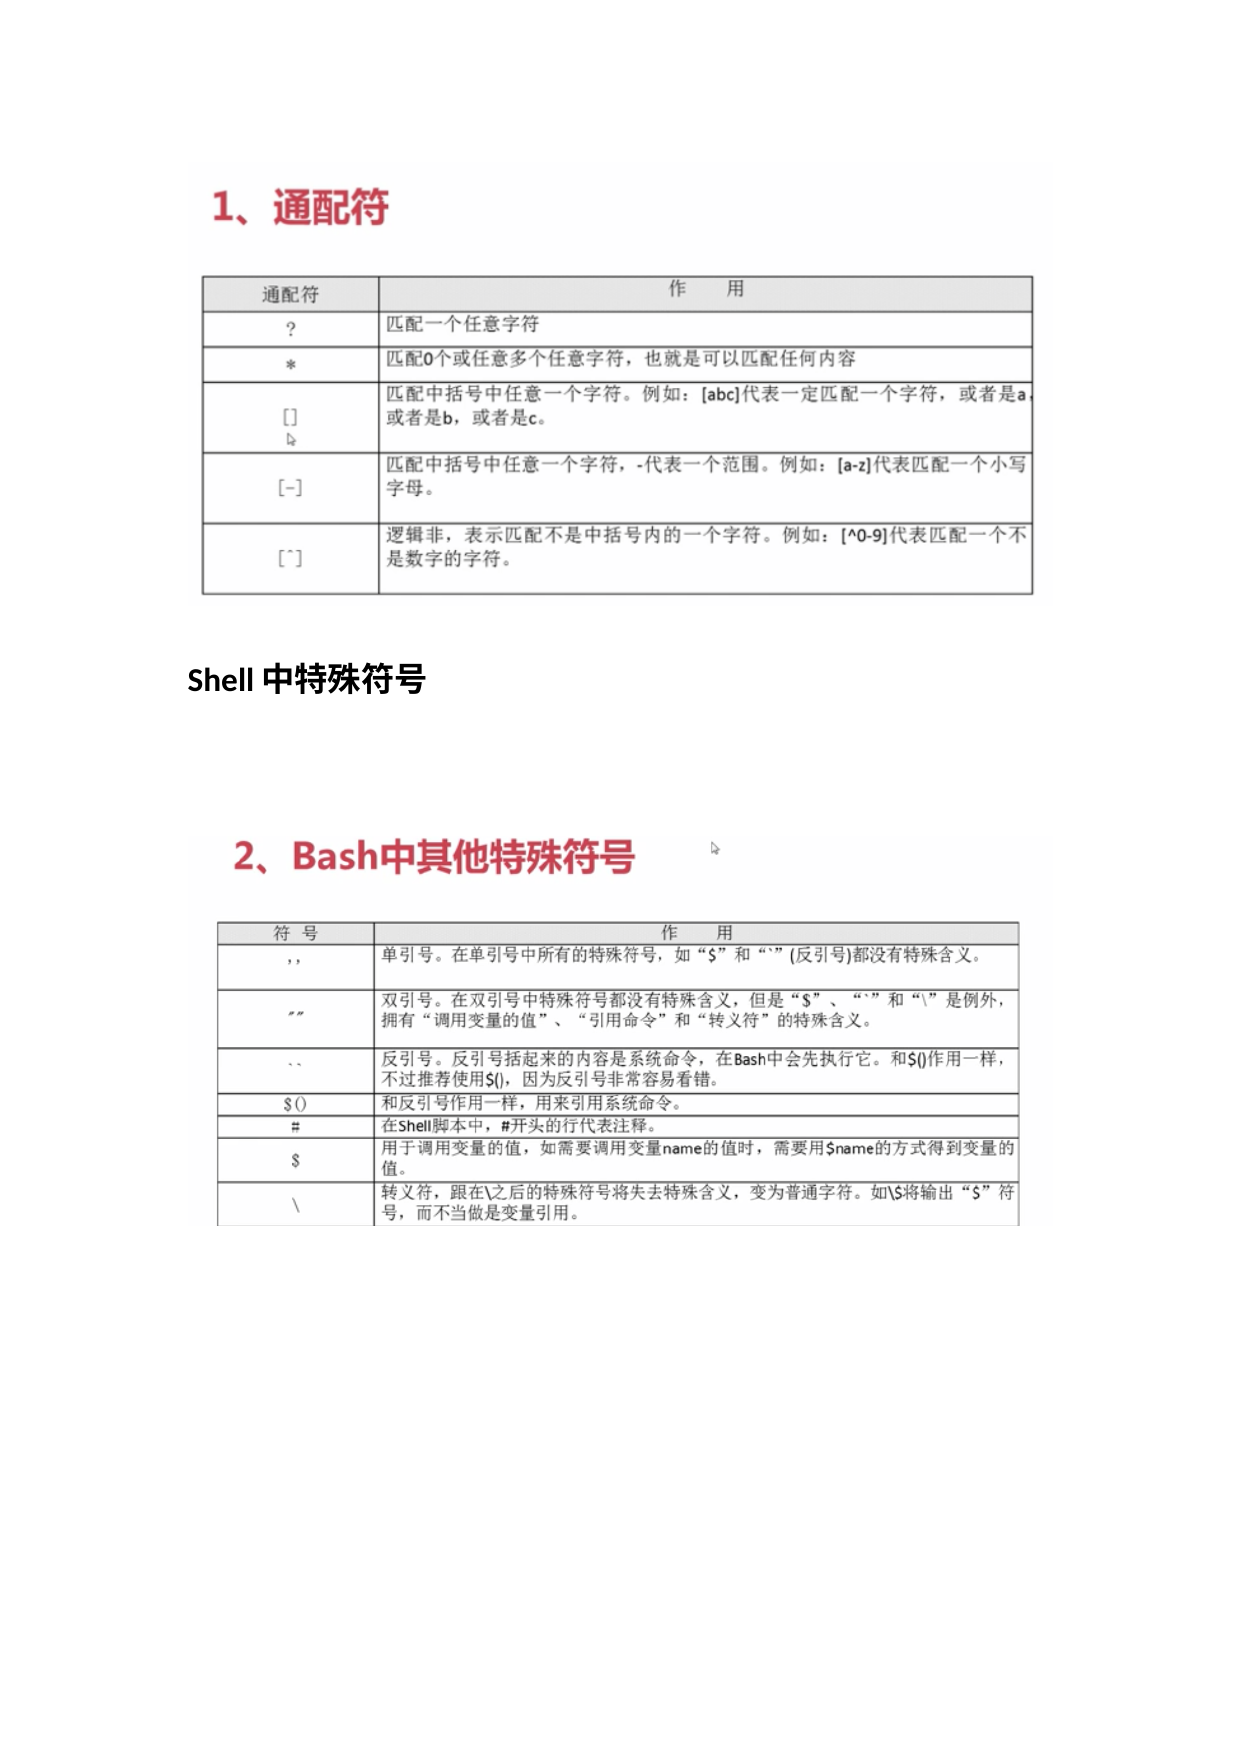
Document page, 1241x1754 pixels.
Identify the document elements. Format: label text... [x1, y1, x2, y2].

picture [187, 162, 1053, 606]
subtitle Shell中特殊符号 [187, 644, 1053, 709]
picture [187, 836, 1053, 1226]
